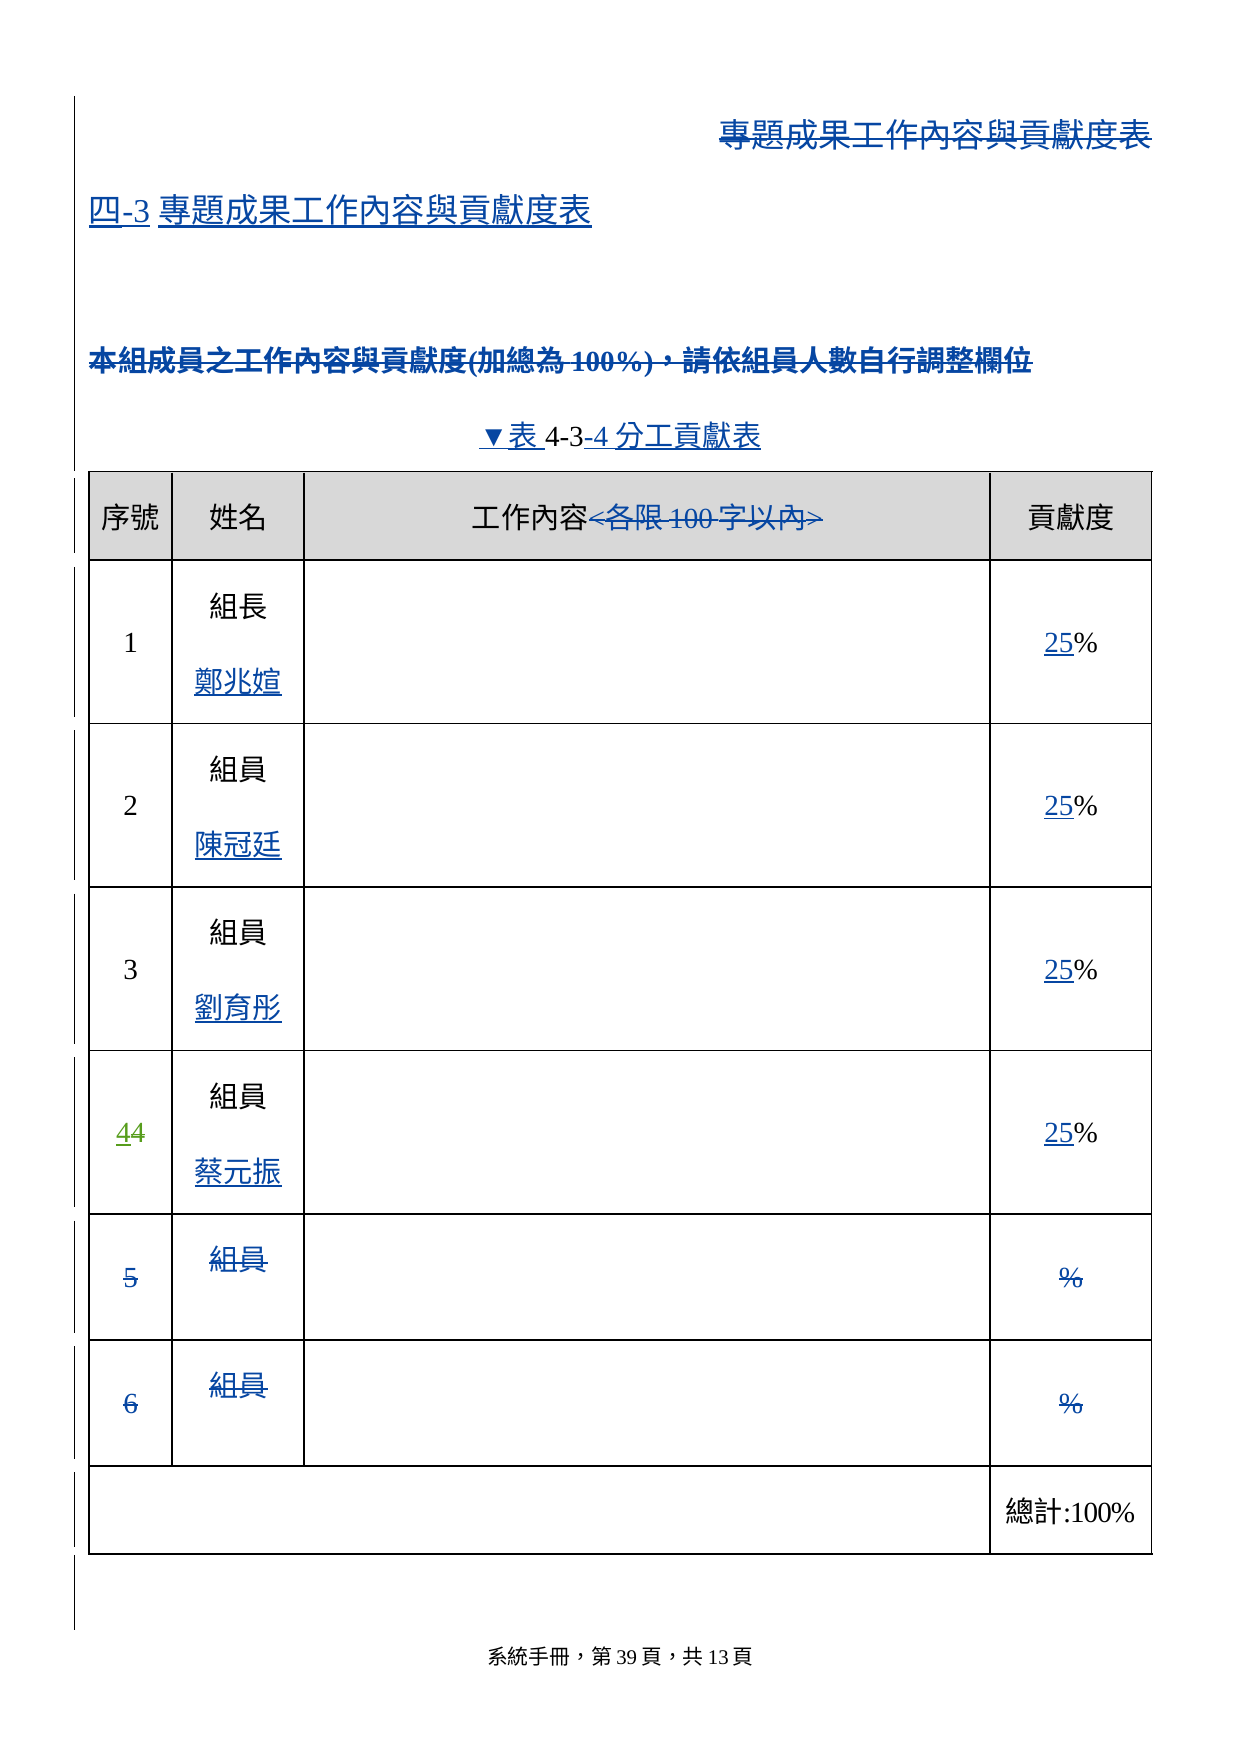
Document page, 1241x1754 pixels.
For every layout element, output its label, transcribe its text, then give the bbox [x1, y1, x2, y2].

table_cell 總計:100% [991, 1467, 1151, 1553]
table_cell [305, 888, 989, 1049]
table_cell 組員 [173, 888, 303, 1049]
table_cell [90, 1215, 171, 1339]
table_cell 3 [90, 888, 171, 1049]
table_cell 組員 [173, 724, 303, 886]
table_header 貢獻度 [991, 472, 1151, 559]
table_cell [305, 724, 989, 886]
table_cell 1 [90, 561, 171, 723]
table_cell [305, 1051, 989, 1213]
table_cell 組員 [173, 1051, 303, 1213]
table_cell [305, 1215, 989, 1339]
table_cell % [991, 1051, 1151, 1213]
table_cell [991, 1215, 1151, 1339]
table_header 序號 [90, 472, 172, 559]
table_cell [90, 1051, 171, 1213]
table_cell [173, 1341, 303, 1465]
table_cell [305, 561, 989, 723]
table_cell 組長 [173, 561, 303, 723]
text 4-3 [89, 396, 1152, 471]
table_cell % [991, 561, 1151, 723]
table_cell [90, 1341, 171, 1465]
table_cell 2 [90, 724, 171, 886]
table_cell [991, 1341, 1151, 1465]
table_cell % [991, 724, 1151, 886]
table_header 姓名 [173, 472, 304, 559]
table_cell [90, 1467, 989, 1553]
table_cell [173, 1215, 303, 1339]
table_cell % [991, 888, 1151, 1049]
table_header 工作內容 [305, 472, 990, 559]
table_cell [305, 1341, 989, 1465]
